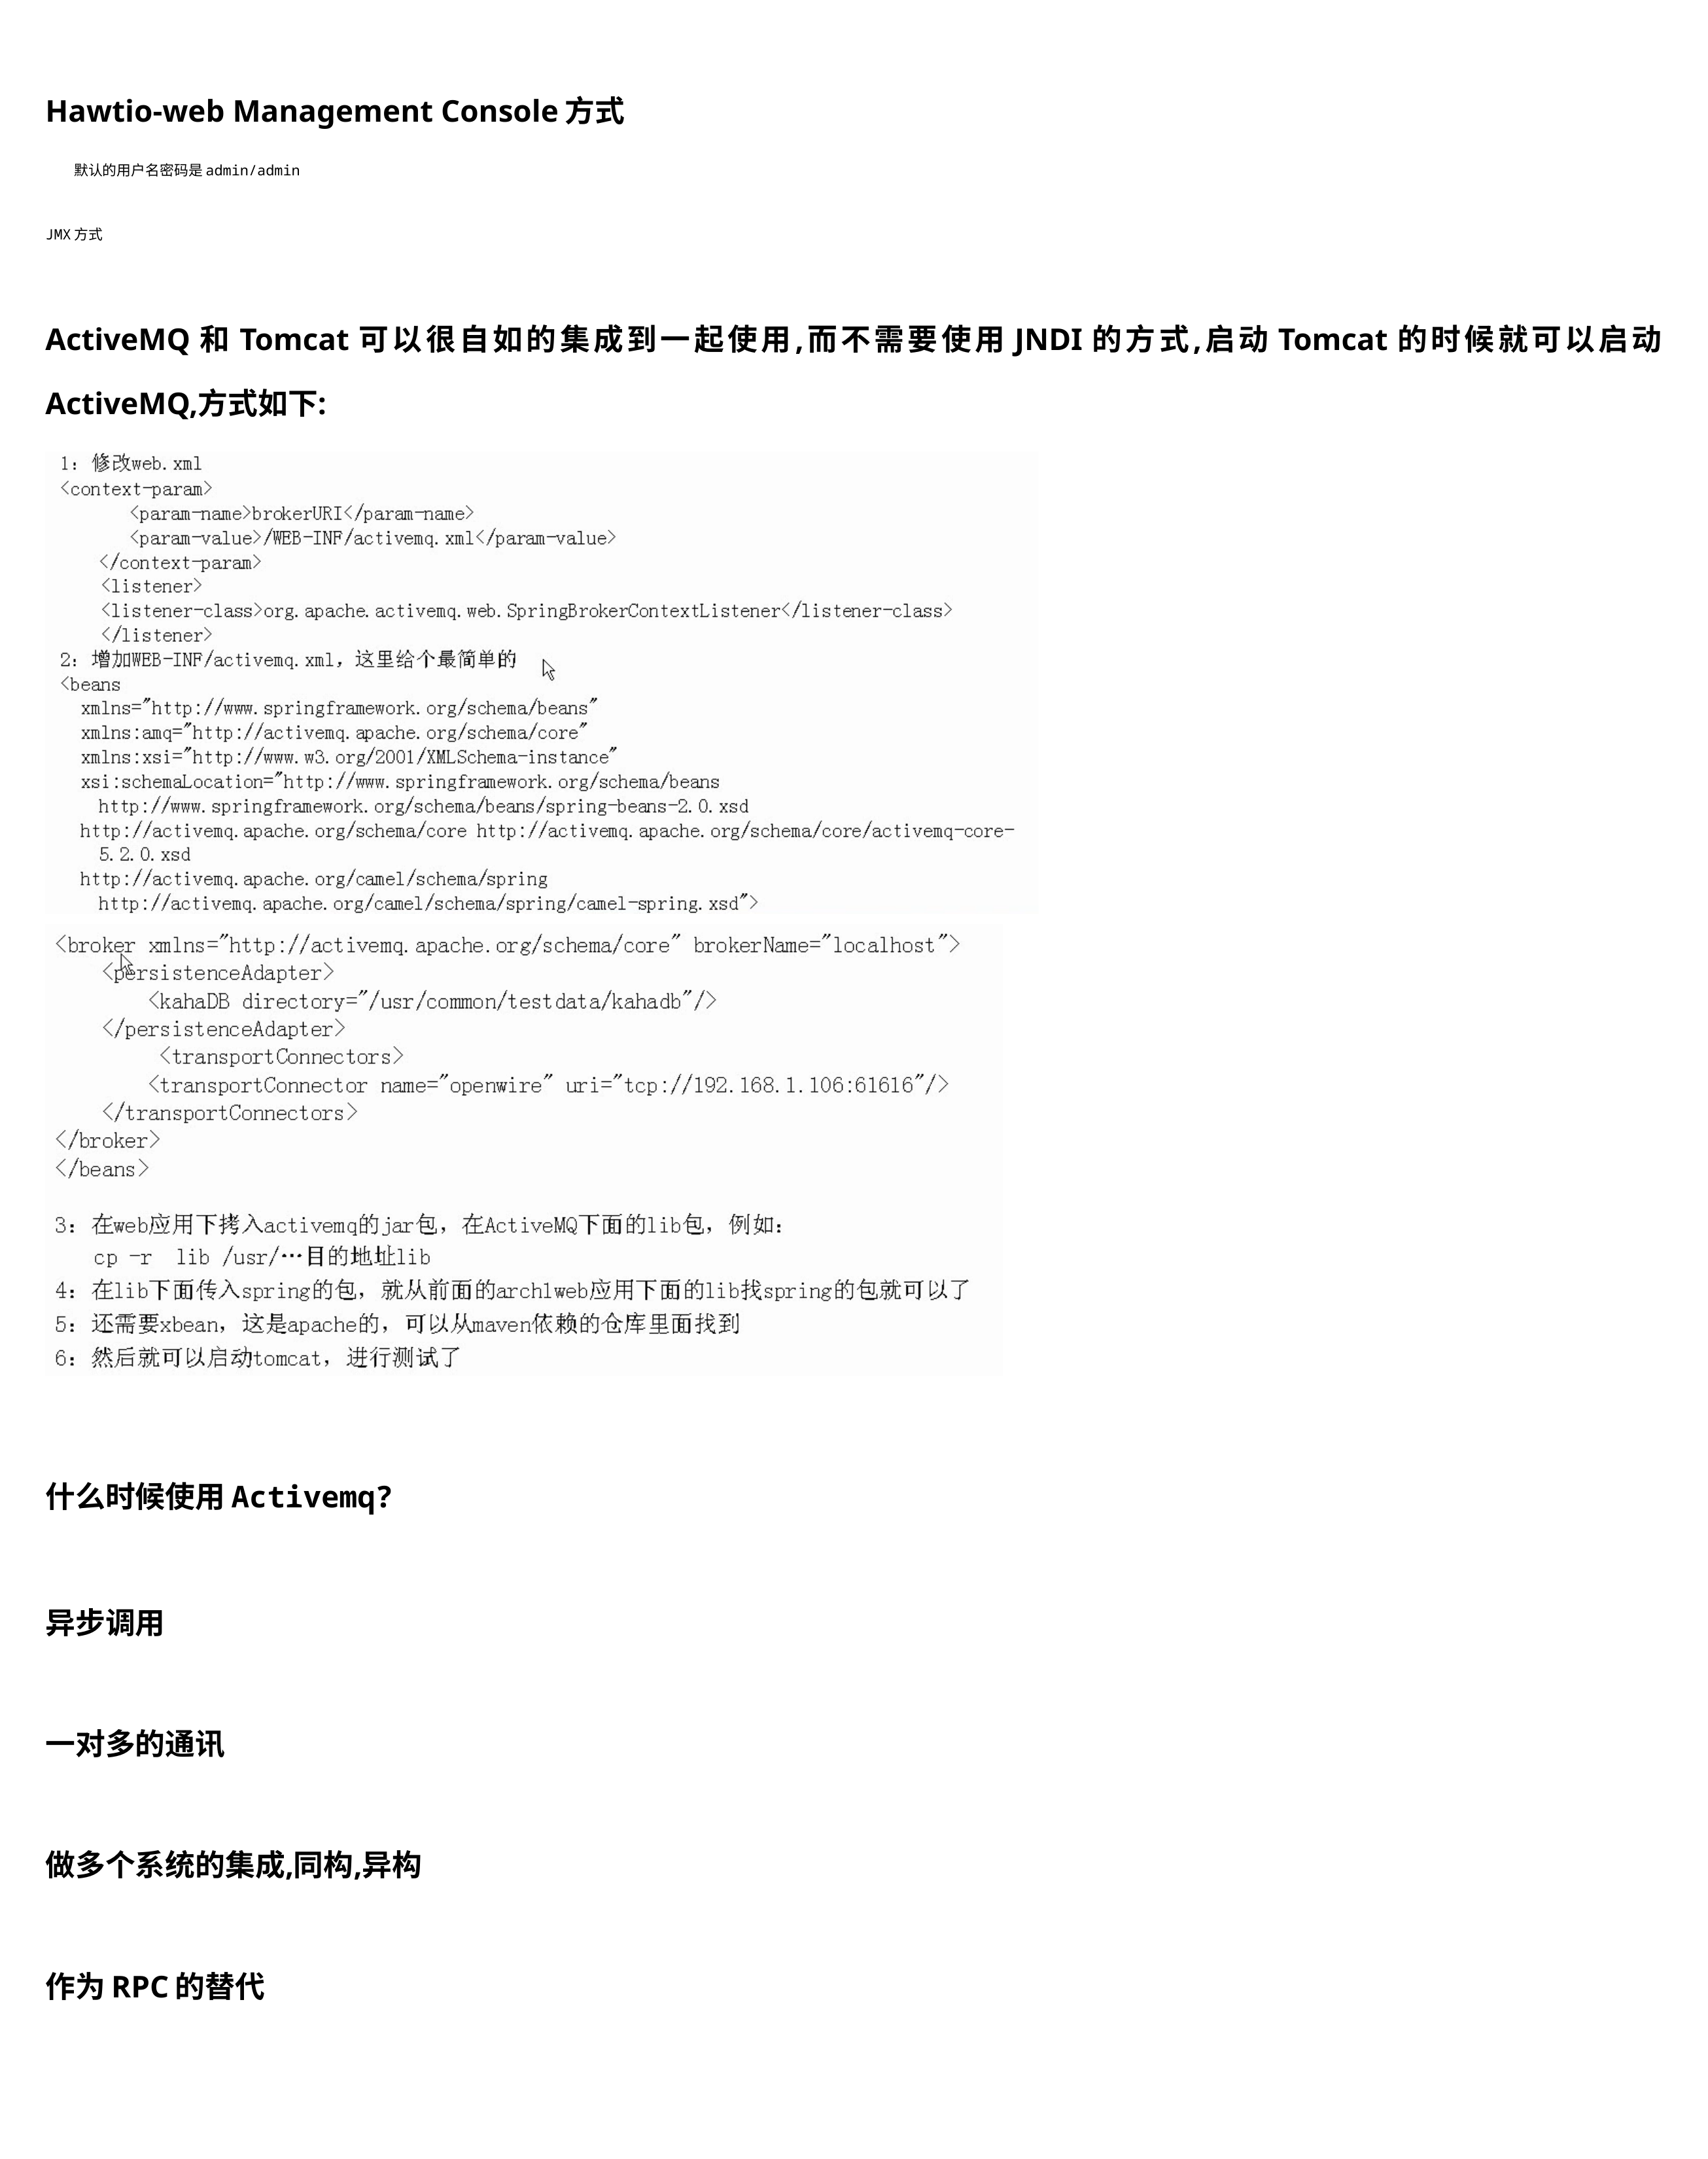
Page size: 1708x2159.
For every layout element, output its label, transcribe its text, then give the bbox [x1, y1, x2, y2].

subtitle 一对多的通讯 [45, 1710, 1662, 1774]
subtitle Hawtio-web Management Console方式 [45, 77, 1662, 141]
subtitle 异步调用 [45, 1589, 1662, 1653]
subtitle ActiveMQ和Tomcat可以很自如的集成到一起使用,而不需要使用JNDI的方式,启动Tomcat的时候就可以启动ActiveMQ,方式如下: [45, 305, 1662, 434]
text JMX方式 [45, 223, 1662, 245]
picture [45, 924, 1003, 1376]
subtitle 什么时候使用Activemq? [45, 1462, 1662, 1526]
subtitle 做多个系统的集成,同构,异构 [45, 1831, 1662, 1895]
subtitle 作为RPC的替代 [45, 1952, 1662, 2016]
picture [45, 451, 1039, 914]
text 默认的用户名密码是admin/admin [45, 158, 1662, 180]
